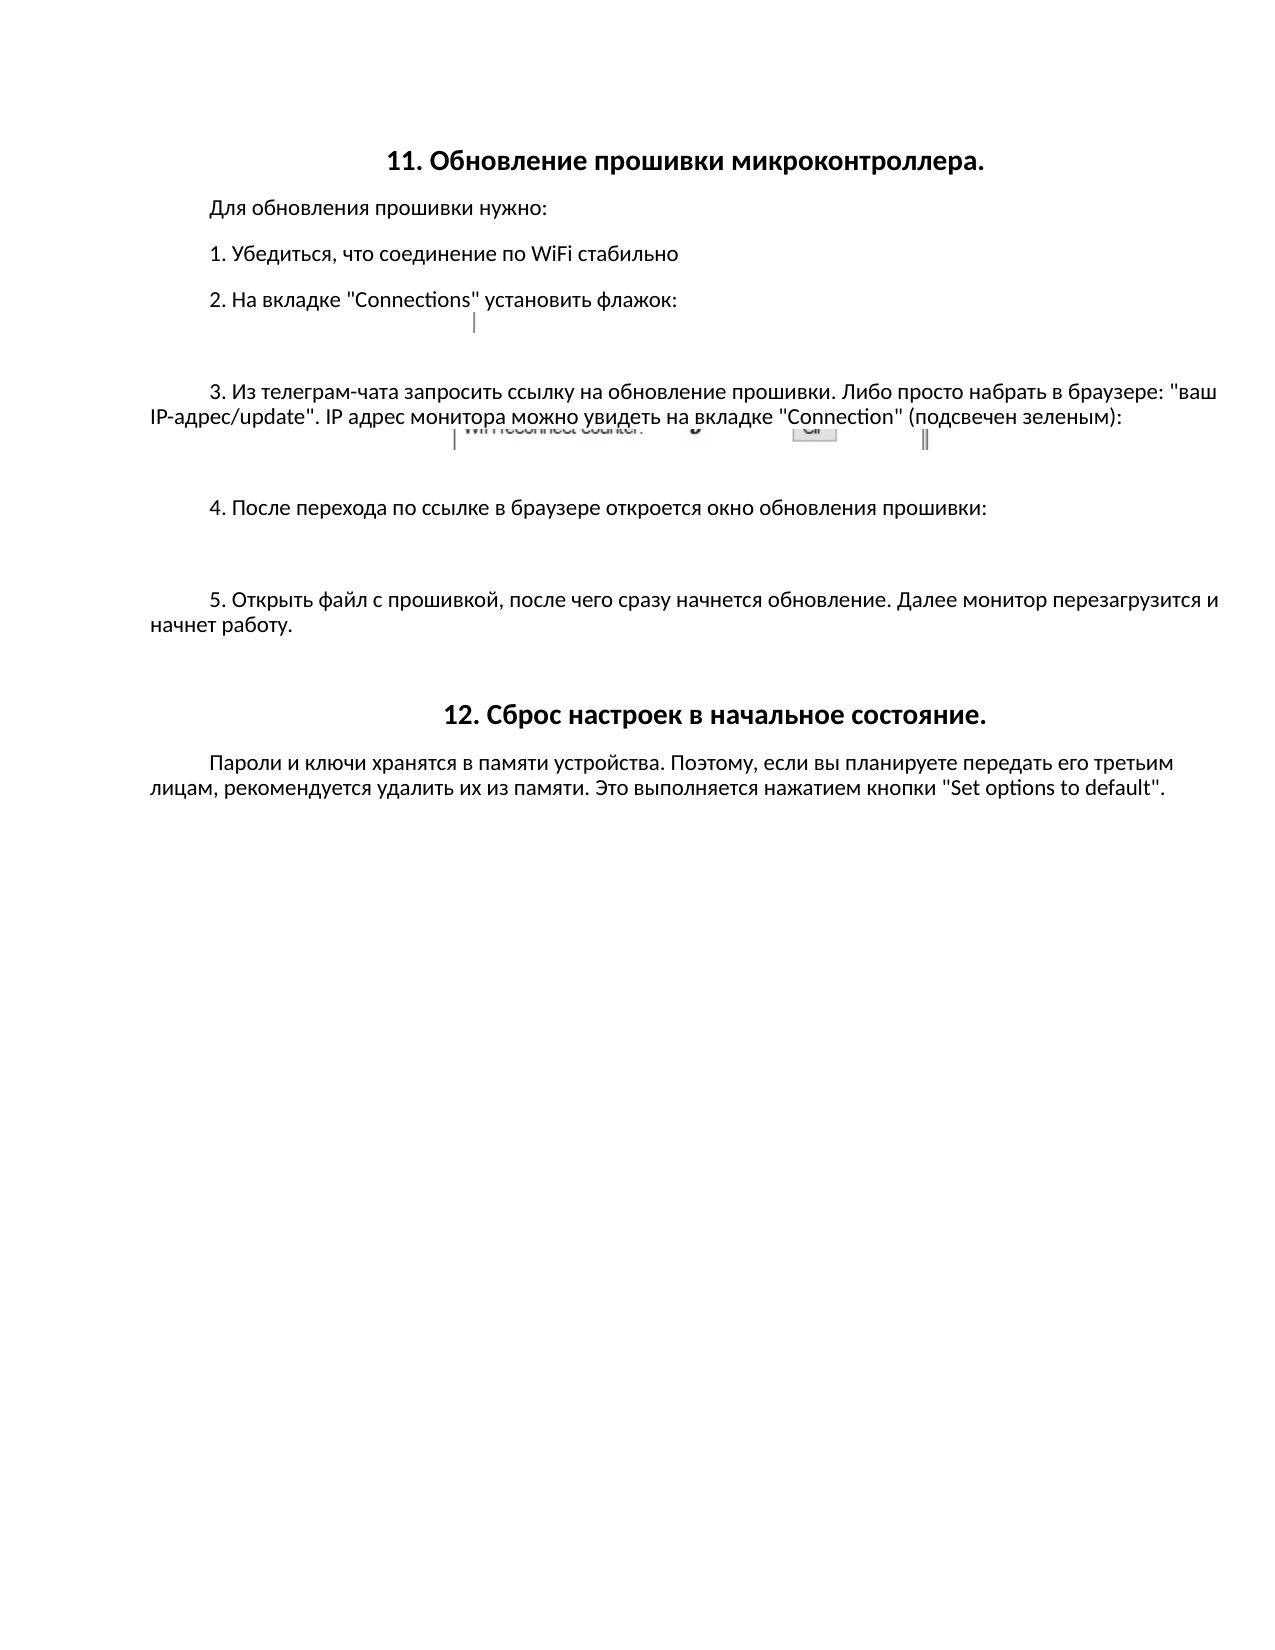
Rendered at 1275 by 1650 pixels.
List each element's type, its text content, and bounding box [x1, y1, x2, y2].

text 5. Открыть файл с прошивкой, после чего сразу начнется обновление. Далее монитор перезагрузится и начнет работу. [150, 587, 1221, 637]
text 1. Убедиться, что соединение по WiFi стабильно [150, 242, 1221, 267]
text 4. После перехода по ссылке в браузере откроется окно обновления прошивки: [150, 496, 1221, 521]
text 3. Из телеграм-чата запросить ссылку на обновление прошивки. Либо просто набрать в браузере: "ваш IP-адрес/update". IP адрес монитора можно увидеть на вкладке "Connection" (подсвечен зеленым): [150, 379, 1221, 429]
text 2. На вкладке "Connections" установить флажок: [150, 287, 1221, 312]
text Пароли и ключи хранятся в памяти устройства. Поэтому, если вы планируете передать его третьим лицам, рекомендуется удалить их из памяти. Это выполняется нажатием кнопки "Set options to default". [150, 750, 1221, 800]
text 12. Сброс настроек в начальное состояние. [150, 704, 1221, 729]
text 11. Обновление прошивки микроконтроллера. [150, 150, 1221, 175]
text Для обновления прошивки нужно: [150, 196, 1221, 221]
